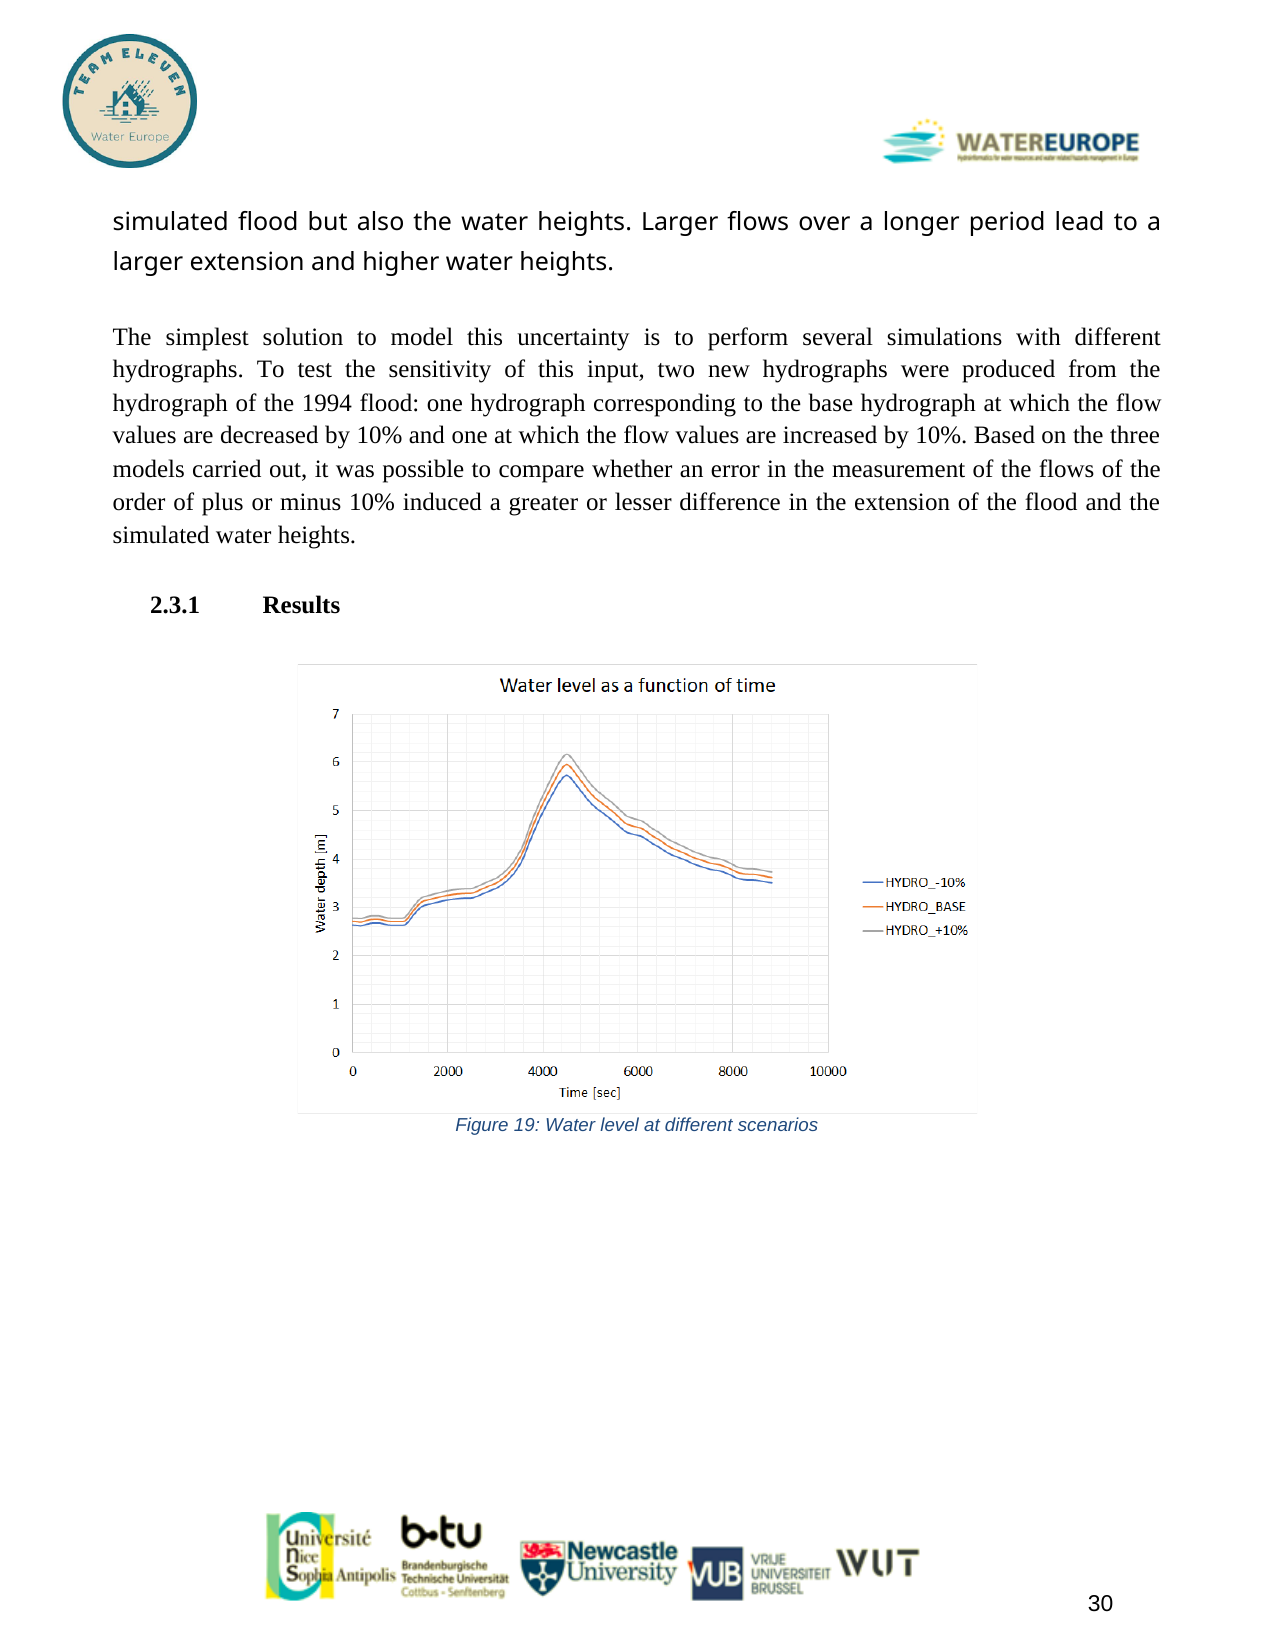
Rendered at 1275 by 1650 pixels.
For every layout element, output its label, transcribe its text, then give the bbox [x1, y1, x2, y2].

picture [881, 110, 1144, 170]
picture [56, 30, 198, 170]
picture [262, 1512, 940, 1612]
subtitle Results [150, 590, 1162, 619]
text Figure 19: Water level at different scenarios [112, 1113, 1162, 1135]
picture [297, 664, 978, 1114]
text The simplest solution to model this uncertainty is to perform several simulations with different hydrographs. To test the sensitivity of this input, two new hydrographs were produced from the hydrograph of the 1994 flood: one hydrograph corresponding to the base hydrograph at which the flow values are decreased by 10% and one at which the flow values are increased by 10%. Based on the three models carried out, it was possible to compare whether an error in the measurement of the flows of the order of plus or minus 10% induced a greater or lesser difference in the extension of the flood and the simulated water heights. [112, 322, 1162, 548]
